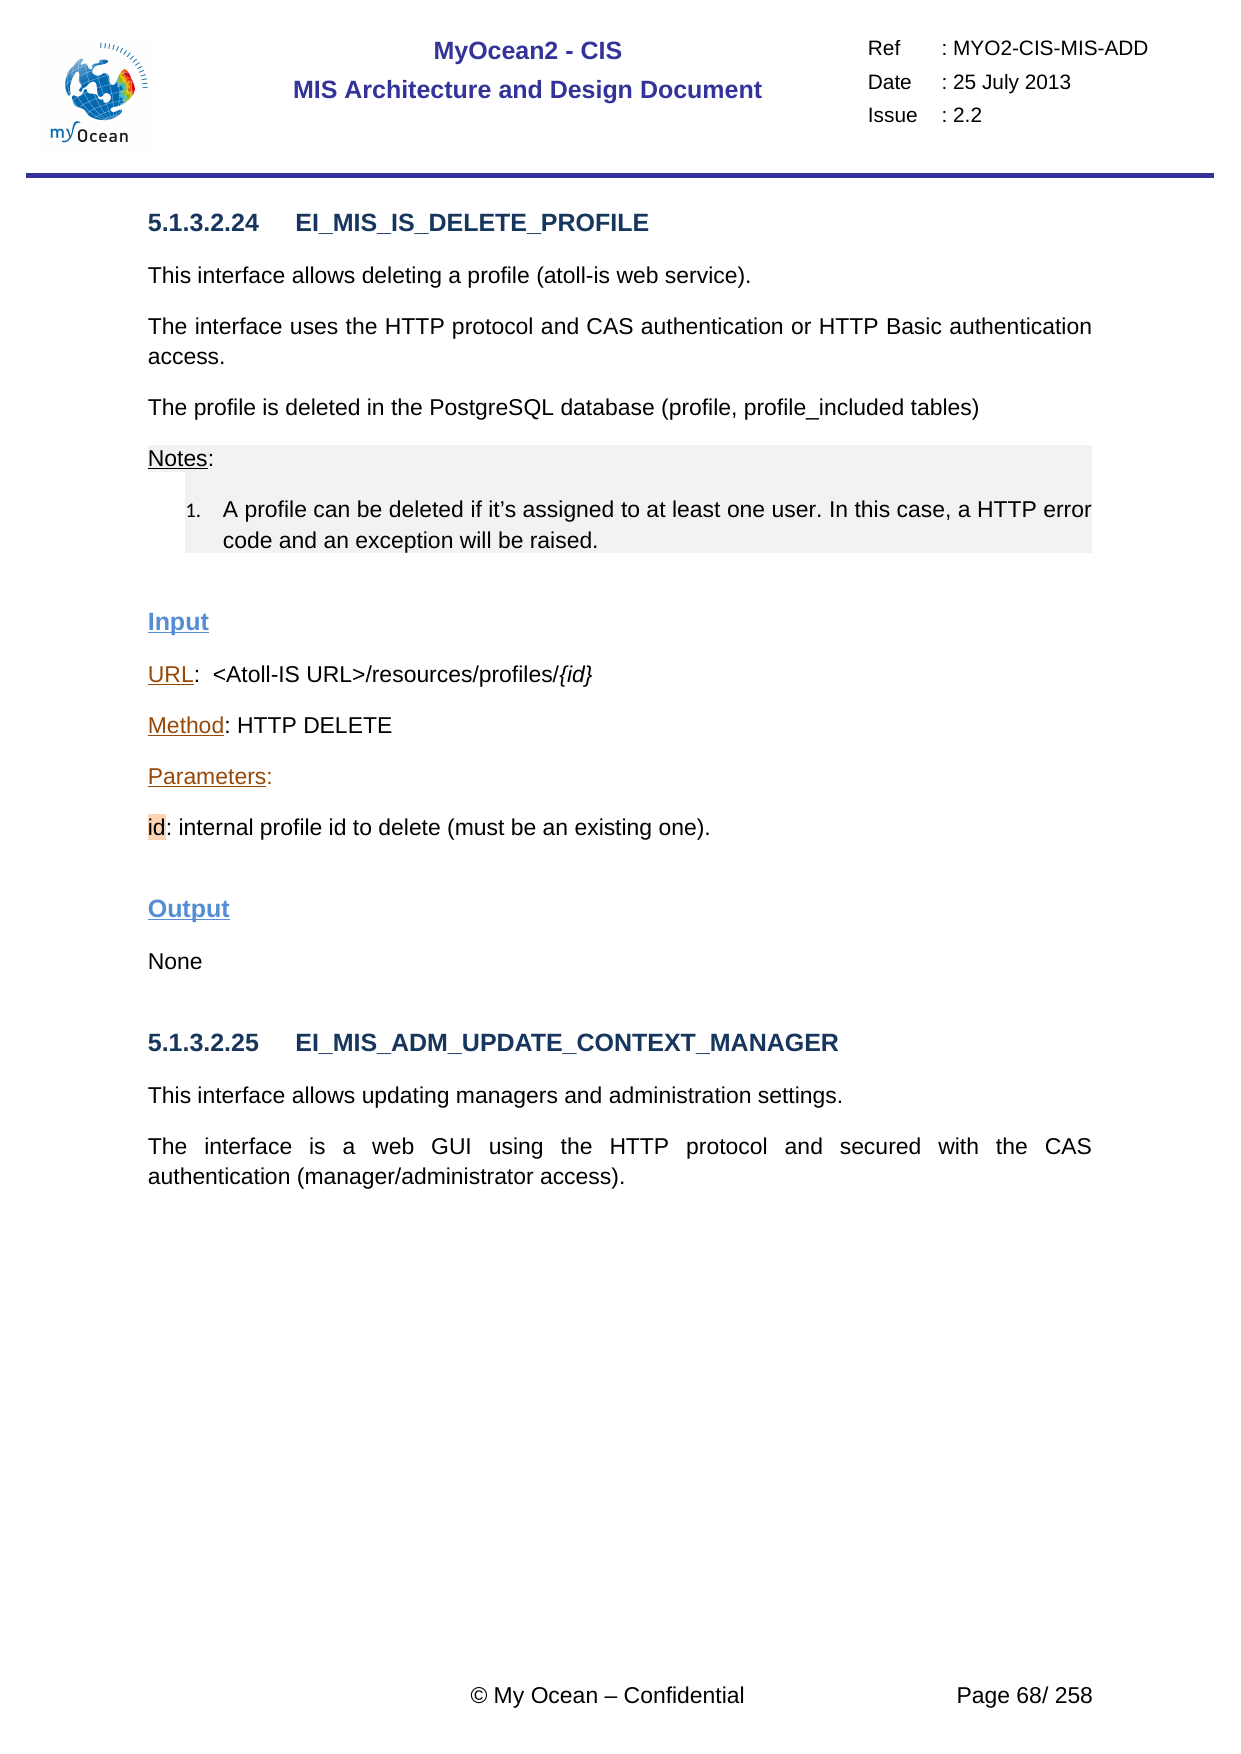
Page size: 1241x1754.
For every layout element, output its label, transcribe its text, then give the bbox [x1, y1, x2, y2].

subtitle EI_MIS_ADM_UPDATE_CONTEXT_MANAGER [148, 1028, 1092, 1057]
text Method: HTTP DELETE [148, 712, 1092, 738]
text None [148, 948, 1092, 974]
text This interface allows updating managers and administration settings. [148, 1082, 1092, 1108]
list A profile can be deleted if it’s assigned to at least one user. In this case, a HTTP error code and an exception will be raised. [185, 496, 1092, 553]
text This interface allows deleting a profile (atoll-is web service). [148, 262, 1092, 288]
text id: internal profile id to delete (must be an existing one). [166, 814, 1092, 840]
text The interface uses the HTTP protocol and CAS authentication or HTTP Basic authentication access. [148, 313, 1092, 369]
text Notes: [148, 445, 1092, 472]
subtitle EI_MIS_IS_DELETE_PROFILE [148, 208, 1092, 237]
text The interface is a web GUI using the HTTP protocol and secured with the CAS authentication (manager/administrator access). [148, 1133, 1092, 1189]
subtitle Input [148, 607, 1092, 636]
text URL: <Atoll-IS URL>/resources/profiles/{id} [148, 661, 1092, 687]
subtitle Output [148, 894, 1092, 923]
text Parameters: [148, 763, 1092, 789]
text The profile is deleted in the PostgreSQL database (profile, profile_included tables) [148, 394, 1092, 421]
picture [37, 35, 158, 153]
